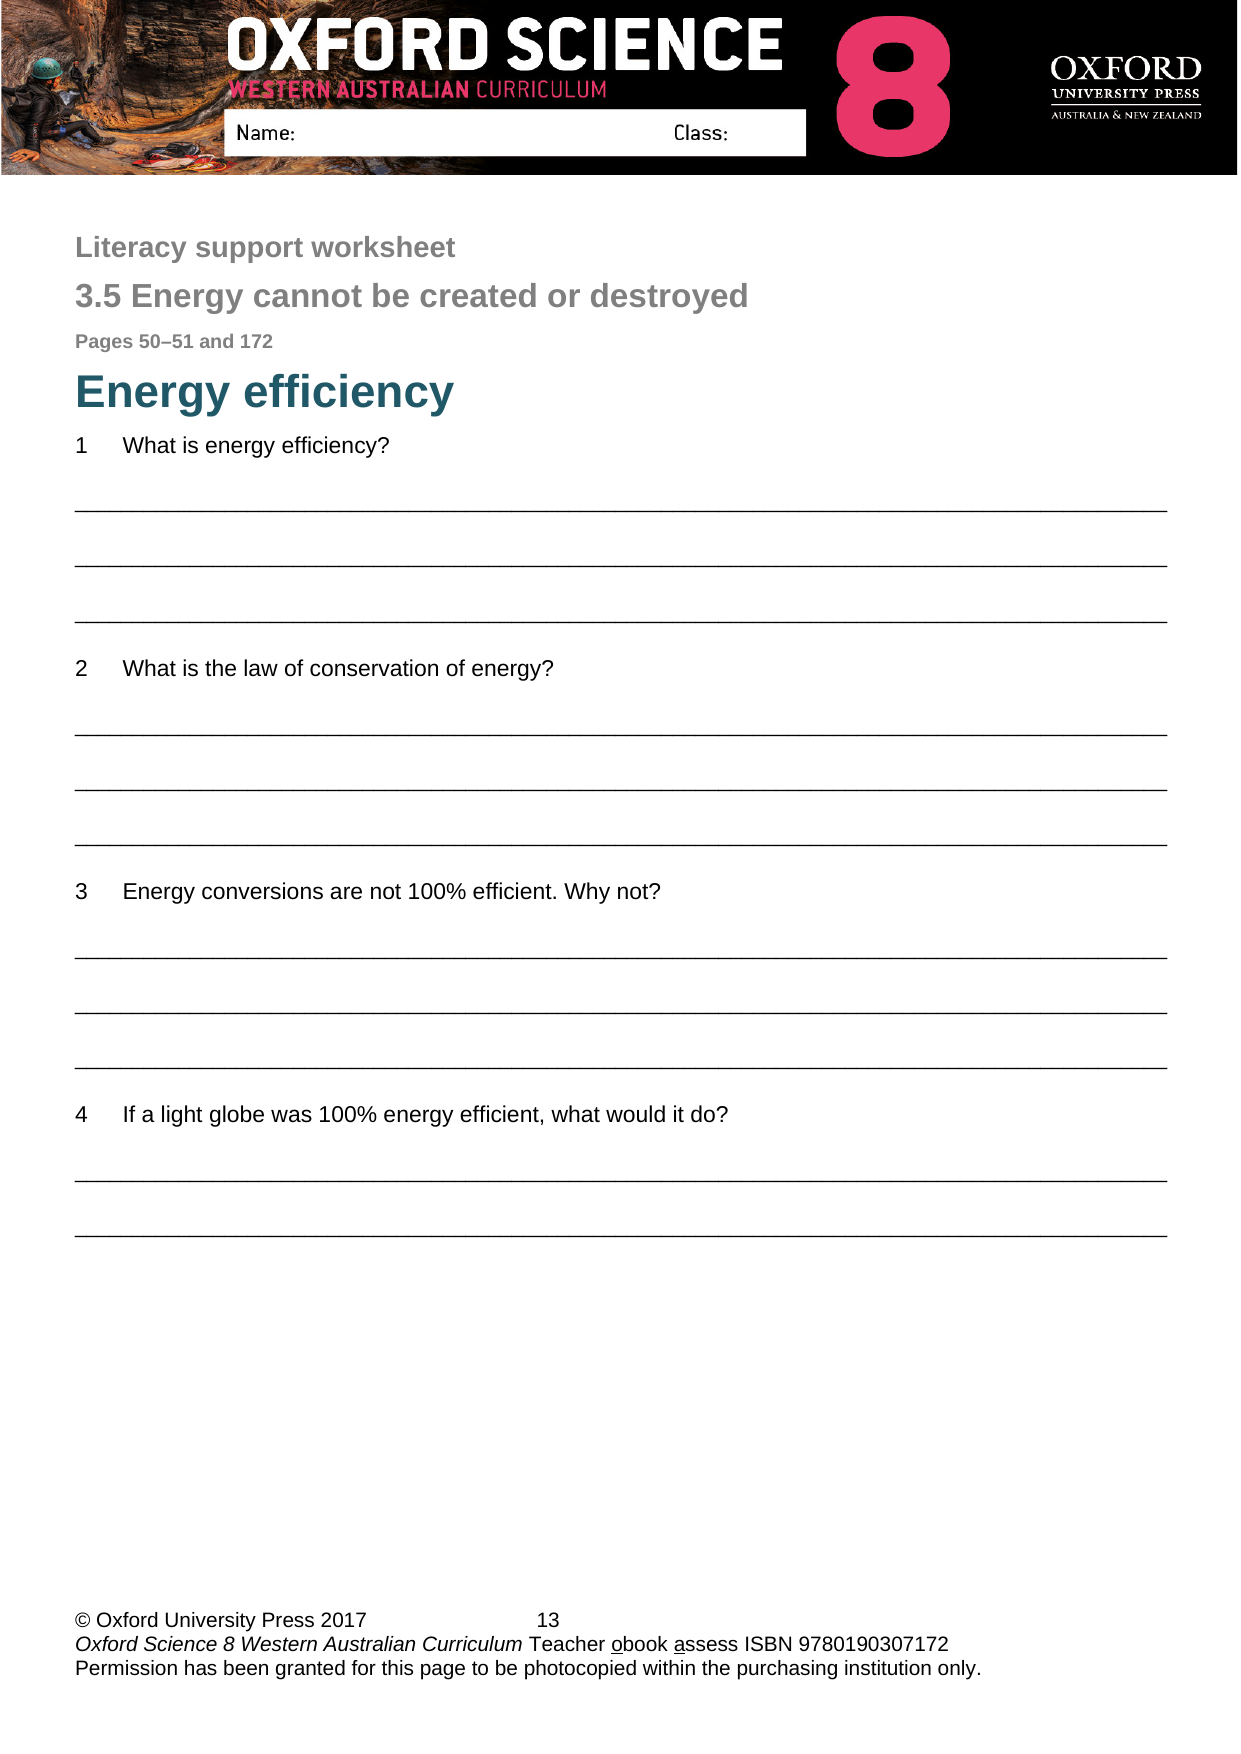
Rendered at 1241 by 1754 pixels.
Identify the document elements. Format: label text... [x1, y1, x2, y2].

text Pages 50–51 and 172 [75, 327, 1165, 352]
list 4 If a light globe was 100% energy efficient, what would it do? [75, 1101, 1165, 1128]
list 2 What is the law of conservation of energy? [75, 655, 1165, 681]
list 3 Energy conversions are not 100% efficient. Why not? [75, 878, 1165, 904]
text Energy efficiency [75, 365, 1165, 417]
picture [0, 0, 1236, 174]
text Literacy support worksheet [75, 174, 1165, 264]
list 1 What is energy efficiency? [75, 432, 1165, 458]
text 3.5 Energy cannot be created or destroyed [75, 276, 1165, 315]
